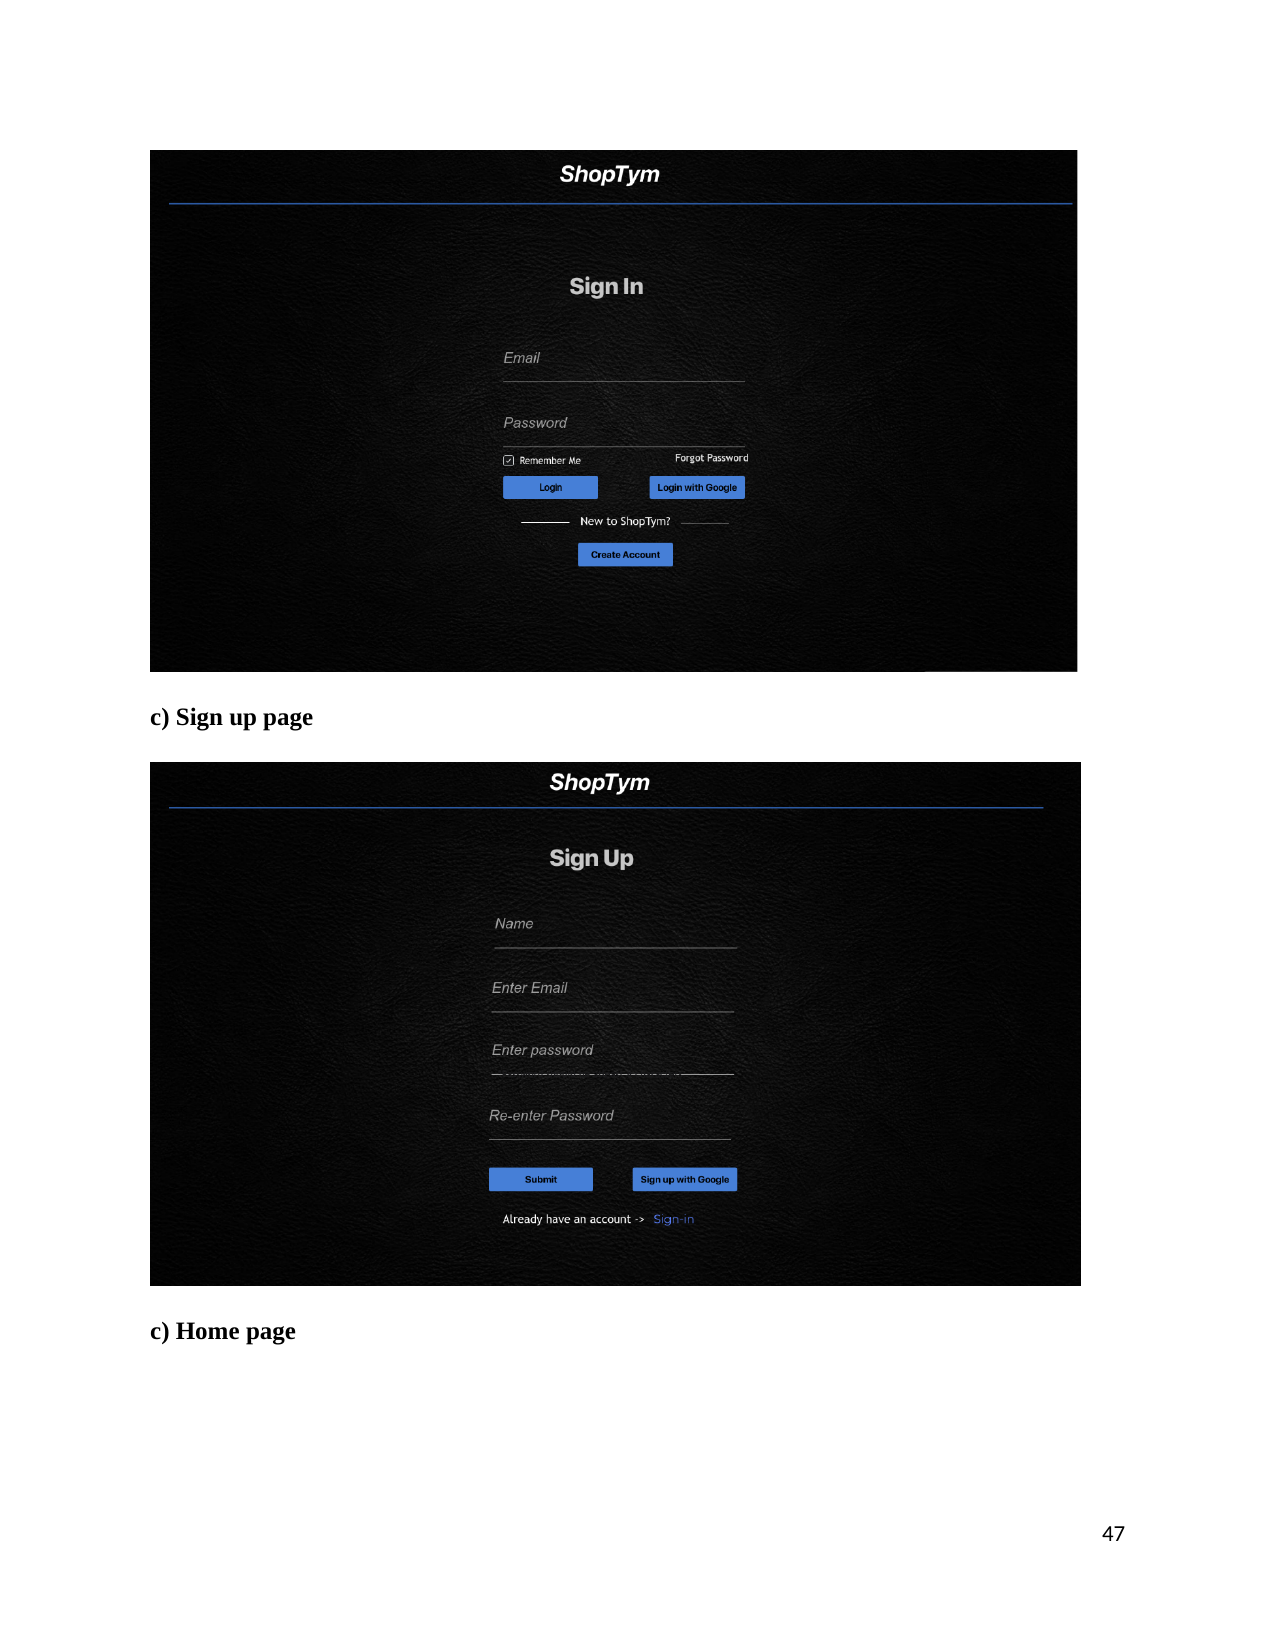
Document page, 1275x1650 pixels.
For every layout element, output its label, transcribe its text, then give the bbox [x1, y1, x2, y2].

text c) Home page [150, 1316, 1125, 1345]
picture [150, 150, 1078, 672]
picture [150, 762, 1081, 1286]
text c) Sign up page [150, 702, 1125, 731]
